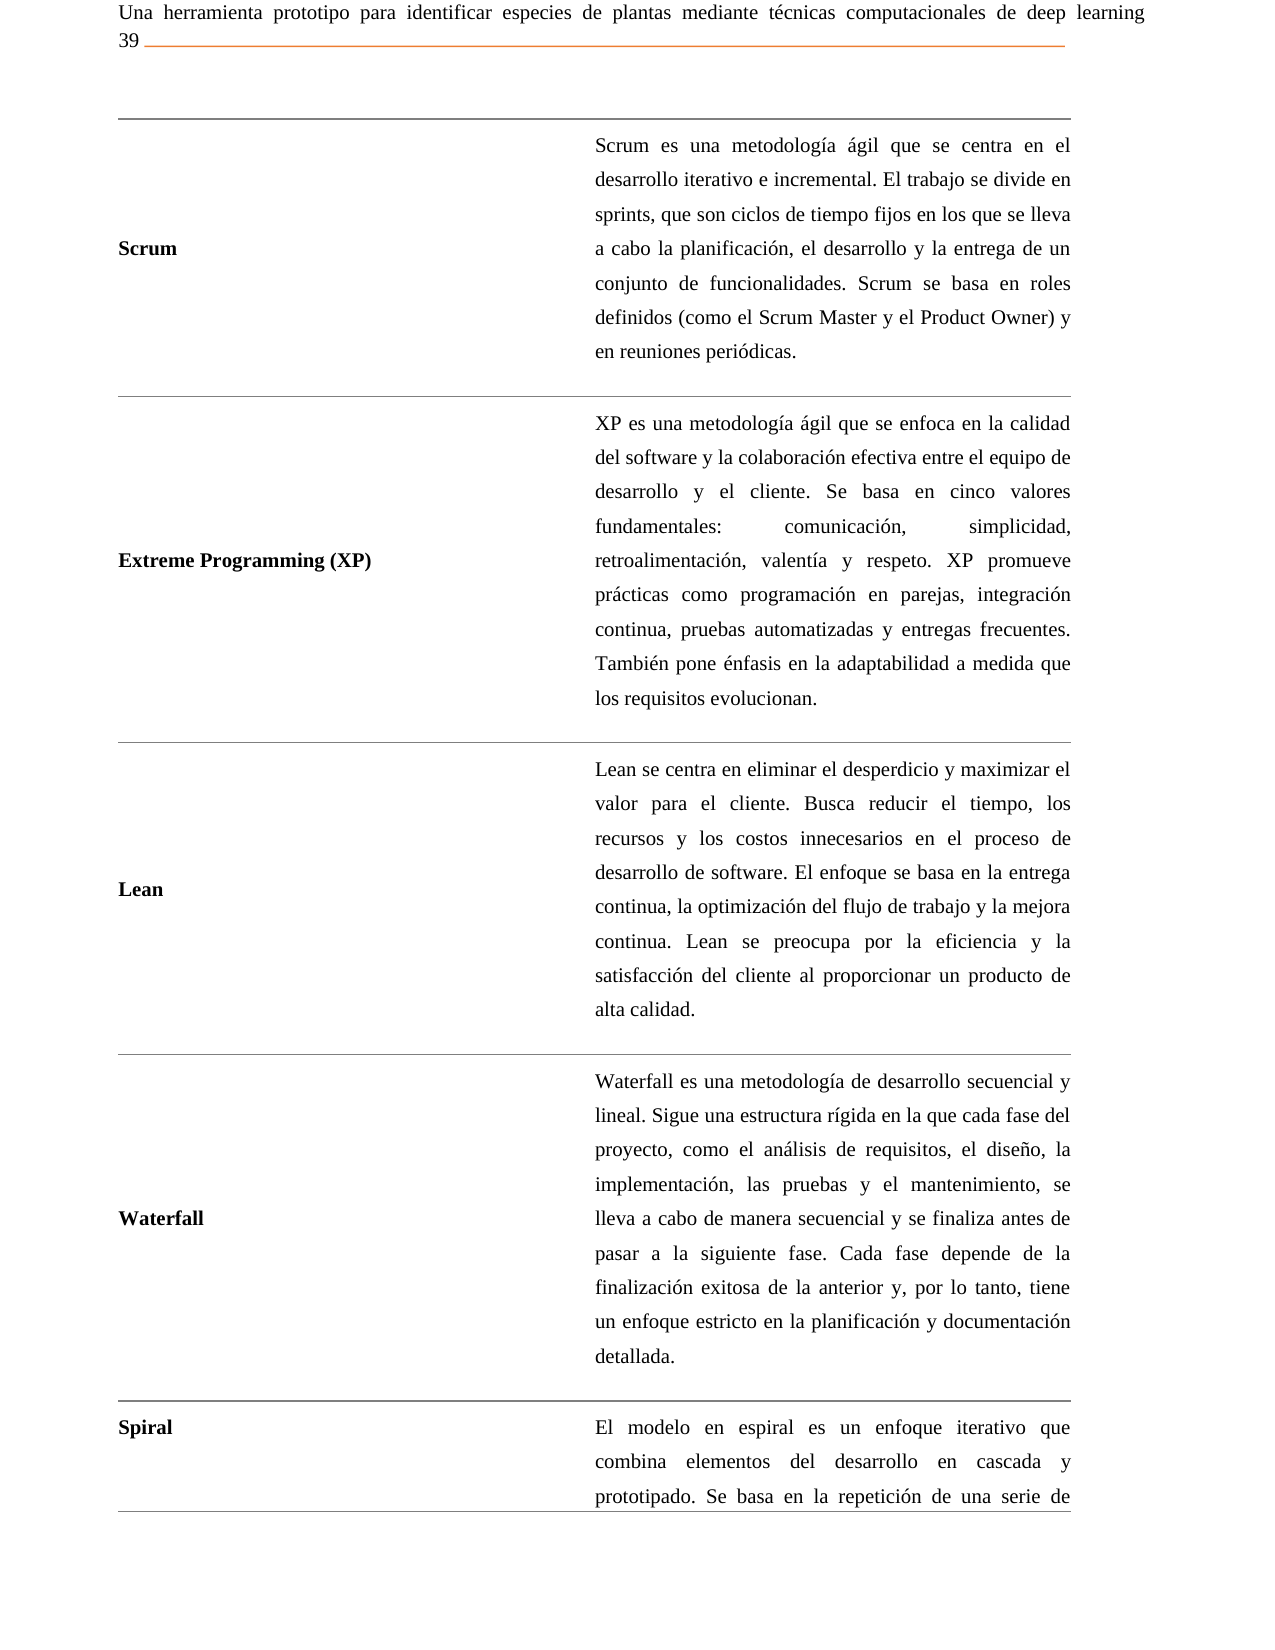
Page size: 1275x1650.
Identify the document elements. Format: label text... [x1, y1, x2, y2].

table_cell Scrum [118, 120, 595, 396]
table_cell Lean [118, 743, 595, 1054]
table_cell Lean se centra en eliminar el desperdicio y maximizar el valor para el cliente. Busca reducir el tiempo, los recursos y los costos innecesarios en el proceso de desarrollo de software. El enfoque se basa en la entrega continua, la optimización del flujo de trabajo y la mejora continua. Lean se preocupa por la eficiencia y la satisfacción del cliente al proporcionar un producto de alta calidad. [595, 743, 1071, 1054]
table_cell Extreme Programming (XP) [118, 397, 595, 742]
table_cell Scrum es una metodología ágil que se centra en el desarrollo iterativo e incremental. El trabajo se divide en sprints, que son ciclos de tiempo fijos en los que se lleva a cabo la planificación, el desarrollo y la entrega de un conjunto de funcionalidades. Scrum se basa en roles definidos (como el Scrum Master y el Product Owner) y en reuniones periódicas. [595, 120, 1071, 396]
table_cell Spiral [118, 1402, 595, 1511]
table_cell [595, 1402, 1071, 1511]
table_cell XP es una metodología ágil que se enfoca en la calidad del software y la colaboración efectiva entre el equipo de desarrollo y el cliente. Se basa en cinco valores fundamentales: comunicación, simplicidad, retroalimentación, valentía y respeto. XP promueve prácticas como programación en parejas, integración continua, pruebas automatizadas y entregas frecuentes. También pone énfasis en la adaptabilidad a medida que los requisitos evolucionan. [595, 397, 1071, 742]
table_cell Waterfall [118, 1055, 595, 1400]
table_cell Waterfall es una metodología de desarrollo secuencial y lineal. Sigue una estructura rígida en la que cada fase del proyecto, como el análisis de requisitos, el diseño, la implementación, las pruebas y el mantenimiento, se lleva a cabo de manera secuencial y se finaliza antes de pasar a la siguiente fase. Cada fase depende de la finalización exitosa de la anterior y, por lo tanto, tiene un enfoque estricto en la planificación y documentación detallada. [595, 1055, 1071, 1400]
